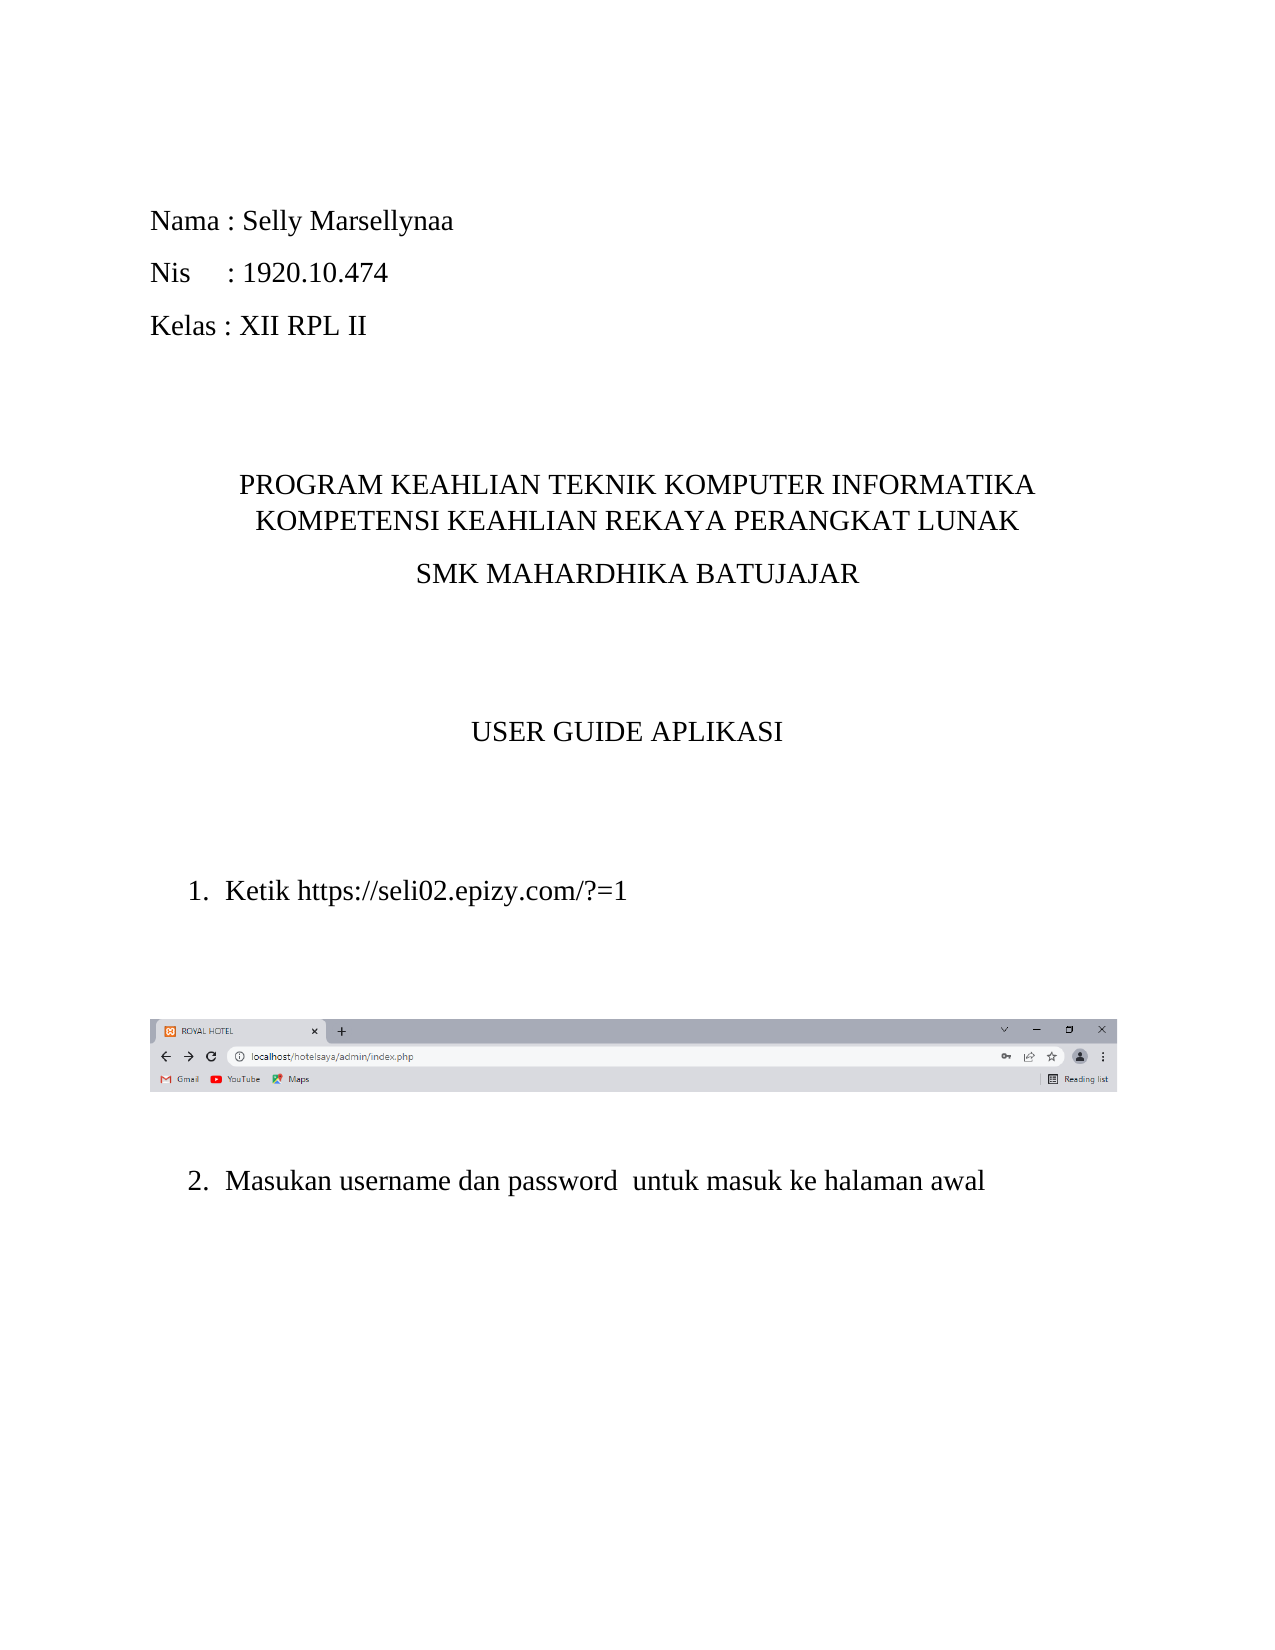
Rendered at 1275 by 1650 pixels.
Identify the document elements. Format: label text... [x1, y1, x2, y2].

text Nis : 1920.10.474 [150, 256, 1125, 289]
text PROGRAM KEAHLIAN TEKNIK KOMPUTER INFORMATIKA KOMPETENSI KEAHLIAN REKAYA PERANGKAT LUNAK [150, 467, 1125, 537]
list Ketik https://seli02.epizy.com/?=1 [187, 873, 1125, 906]
text Kelas : XII RPL II [150, 308, 1125, 342]
list Masukan username dan password untuk masuk ke halaman awal [187, 1163, 1125, 1196]
text SMK MAHARDHIKA BATUJAJAR [150, 556, 1125, 589]
text USER GUIDE APLIKASI [150, 714, 1125, 748]
text Nama : Selly Marsellynaa [150, 203, 1125, 236]
picture [150, 1019, 1118, 1092]
